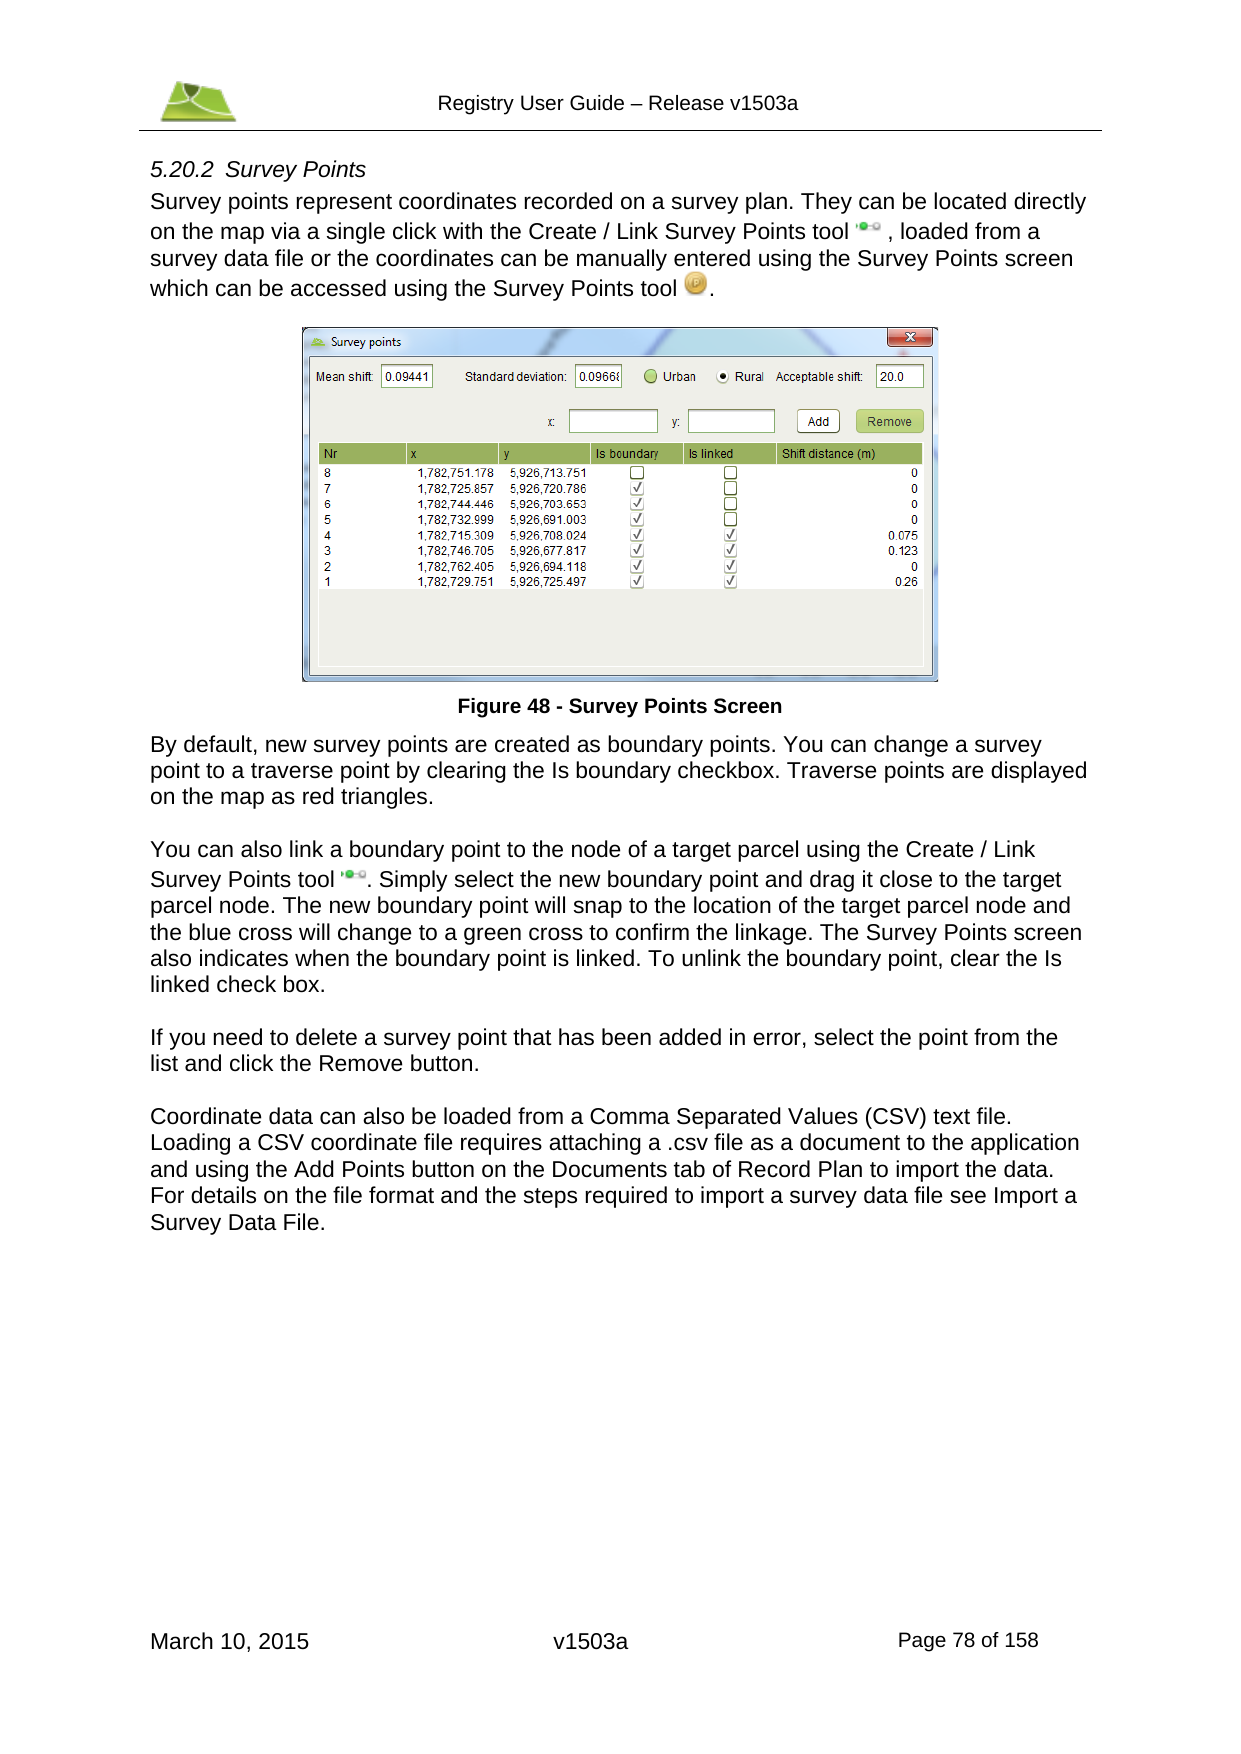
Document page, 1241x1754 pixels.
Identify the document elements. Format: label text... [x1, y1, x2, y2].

text If you need to delete a survey point that has been added in error, select the point from the list and click the Remove button. [150, 1024, 1090, 1077]
text Survey points represent coordinates recorded on a survey plan. They can be located directly on the map via a single click with the Create / Link Survey Points tool , loaded from a survey data file or the coordinates can be manually entered using the Survey Points screen which can be accessed using the Survey Points tool . [150, 188, 1090, 301]
picture [855, 214, 881, 240]
text Figure 48 - Survey Points Screen [150, 694, 1090, 718]
picture [683, 271, 709, 296]
text Coordinate data can also be loaded from a Comma Separated Values (CSV) text file. Loading a CSV coordinate file requires attaching a .csv file as a document to the application and using the Add Points button on the Documents tab of Record Plan to import the data. For details on the file format and the steps required to import a survey data file see Import a Survey Data File. [150, 1103, 1090, 1235]
picture [150, 75, 244, 130]
text By default, new survey points are created as boundary points. You can change a survey point to a traverse point by clearing the Is boundary checkbox. Traverse points are displayed on the map as red triangles. [150, 731, 1090, 809]
subtitle Survey Points [150, 156, 1090, 182]
text You can also link a boundary point to the node of a target parcel using the Create / Link Survey Points tool . Simply select the new boundary point and drag it close to the target parcel node. The new boundary point will snap to the location of the target parcel node and the blue cross will change to a green cross to confirm the linkage. The Survey Points screen also indicates when the boundary point is linked. To unlink the boundary point, clear the Is linked check box. [150, 836, 1090, 998]
picture [302, 327, 939, 682]
picture [341, 862, 367, 888]
